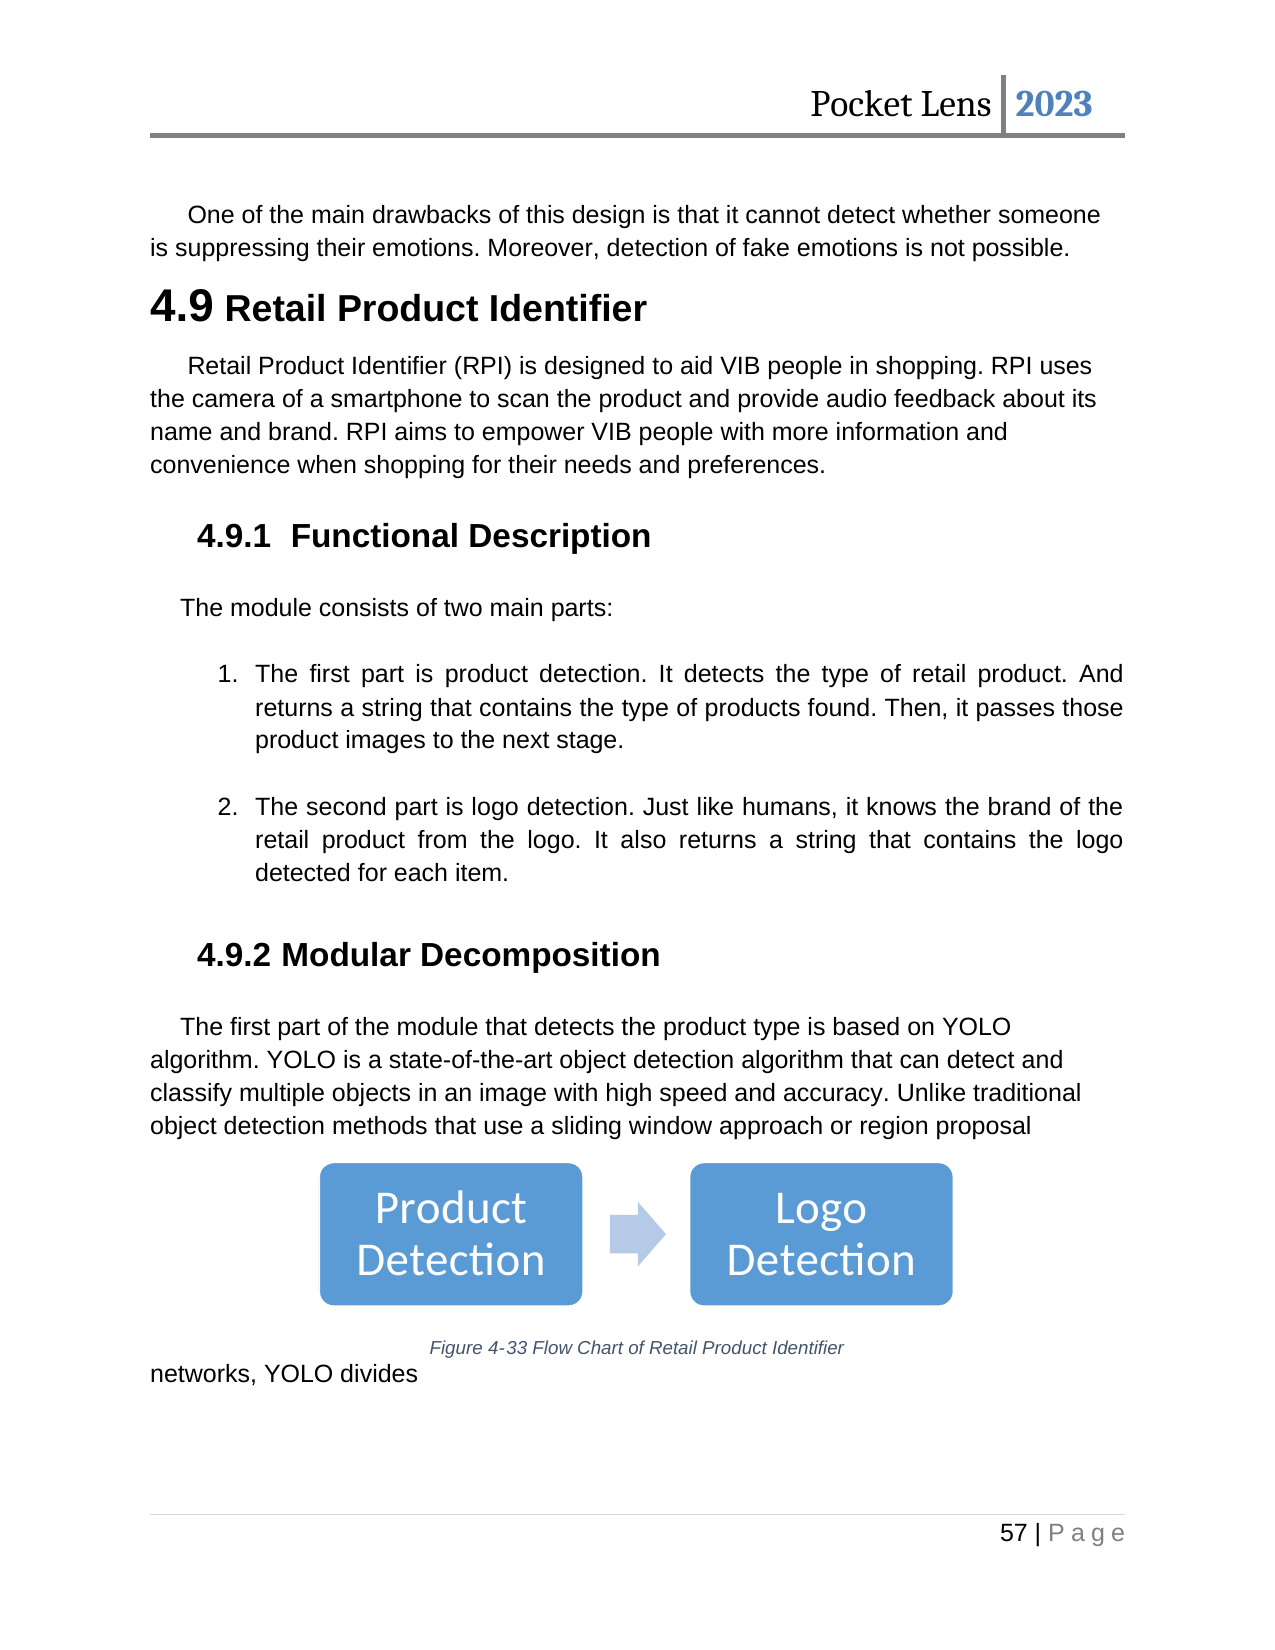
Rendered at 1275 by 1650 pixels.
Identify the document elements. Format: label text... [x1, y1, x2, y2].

list The first part is product detection. It detects the type of retail product. And returns a string that contains the type of products found. Then, it passes those product images to the next stage. [217, 659, 1125, 754]
text Retail Product Identifier (RPI) is designed to aid VIB people in shopping. RPI uses the camera of a smartphone to scan the product and provide audio feedback about its name and brand. RPI aims to empower VIB people with more information and convenience when shopping for their needs and preferences. [150, 351, 1125, 479]
text The first part of the module that detects the product type is based on YOLO algorithm. YOLO is a state-of-the-art object detection algorithm that can detect and classify multiple objects in an image with high speed and accuracy. Unlike traditional object detection methods that use a sliding window approach or region proposal networks, YOLO divides [150, 1012, 1125, 1388]
subtitle Modular Decomposition [197, 935, 1125, 973]
subtitle Retail Product Identifier [150, 278, 1125, 331]
text One of the main drawbacks of this design is that it cannot detect whether someone is suppressing their emotions. Moreover, detection of fake emotions is not possible. [150, 199, 1125, 261]
subtitle Functional Description [197, 516, 1125, 555]
text The module consists of two main parts: [150, 593, 1125, 622]
list The second part is logo detection. Just like humans, it knows the brand of the retail product from the logo. It also returns a string that contains the logo detected for each item. [217, 792, 1125, 886]
